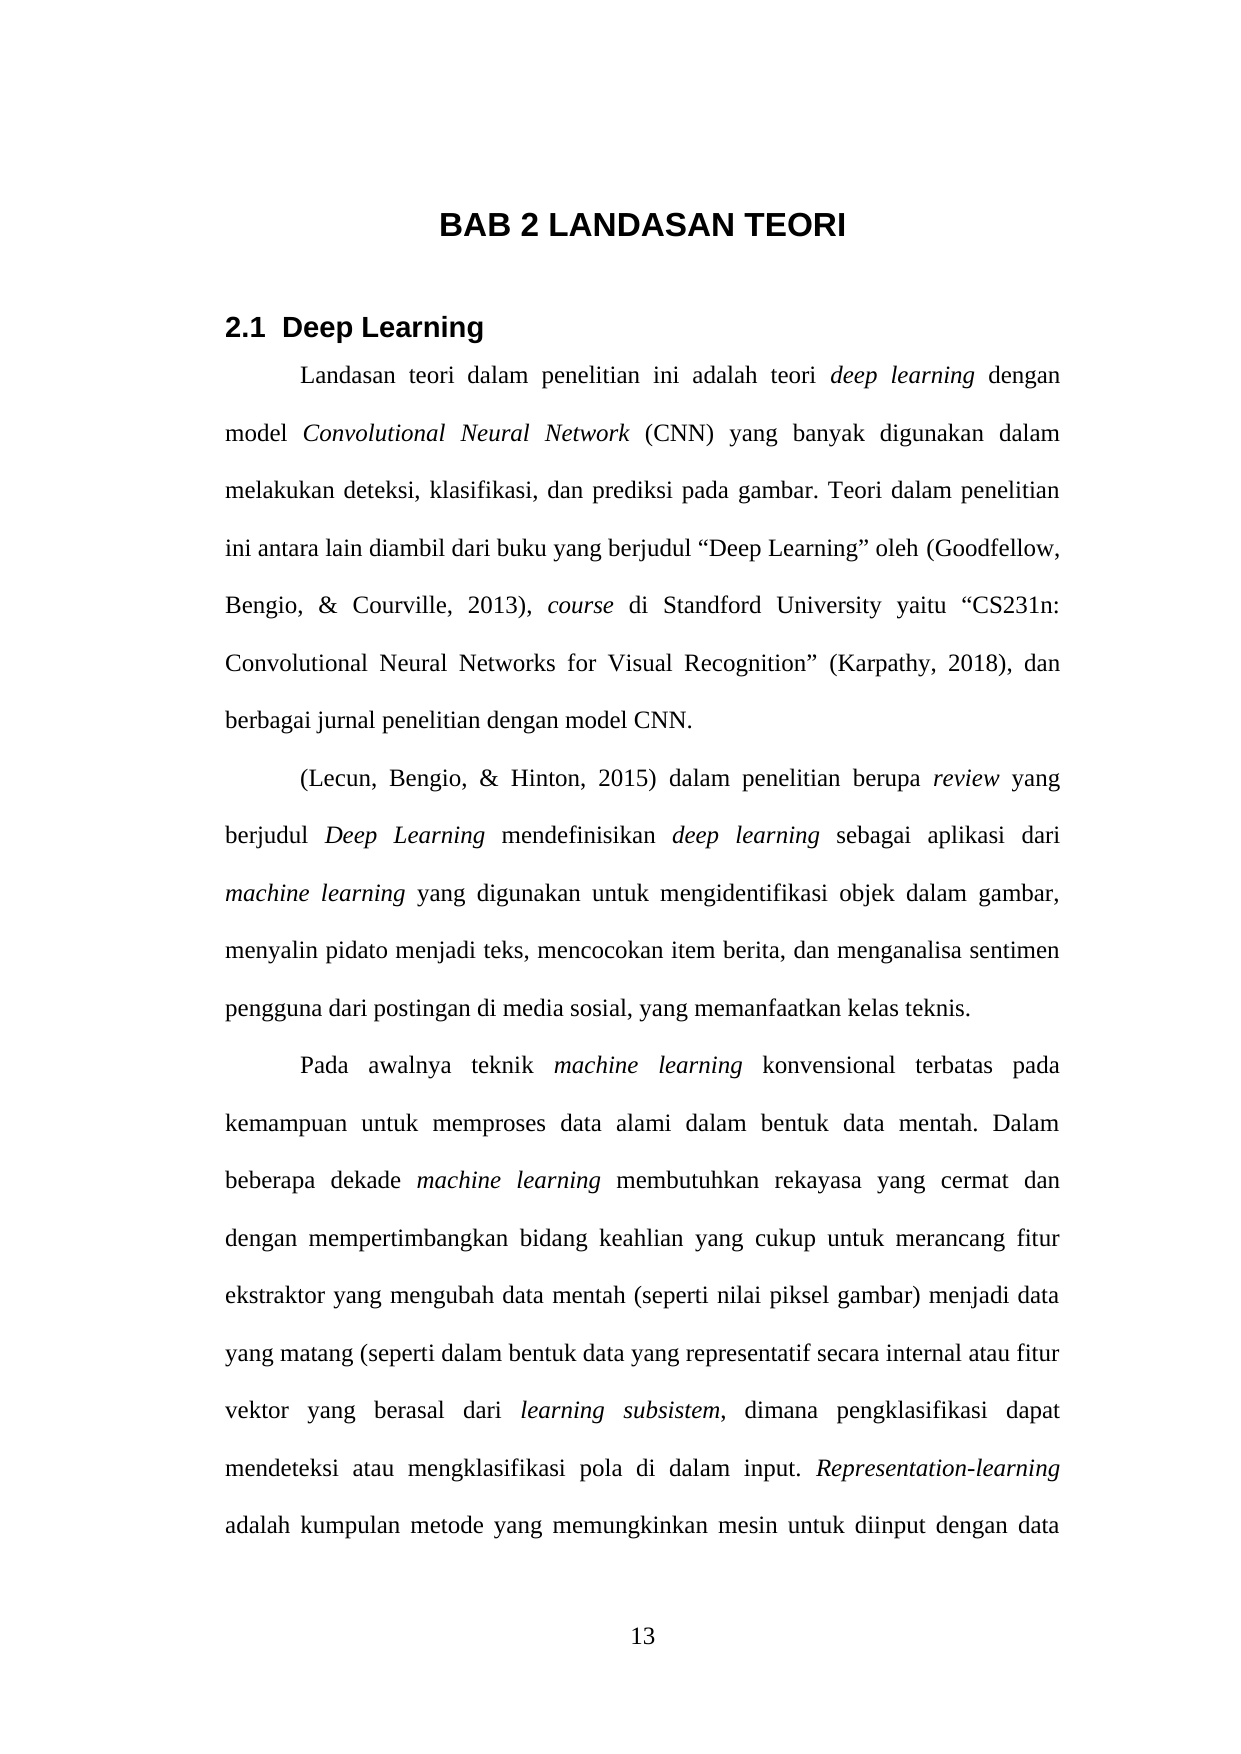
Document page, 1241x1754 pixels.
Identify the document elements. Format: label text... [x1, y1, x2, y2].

subtitle LANDASAN TEORI [225, 205, 1060, 243]
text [225, 1051, 1060, 1539]
subtitle Deep Learning [225, 310, 1060, 344]
text (Lecun, Bengio, & Hinton, 2015) dalam penelitian berupa review yang berjudul Deep Learning mendefinisikan deep learning sebagai aplikasi dari machine learning yang digunakan untuk mengidentifikasi objek dalam gambar, menyalin pidato menjadi teks, mencocokan item berita, dan menganalisa sentimen pengguna dari postingan di media sosial, yang memanfaatkan kelas teknis. [225, 763, 1060, 1022]
text Landasan teori dalam penelitian ini adalah teori deep learning dengan model Convolutional Neural Network (CNN) yang banyak digunakan dalam melakukan deteksi, klasifikasi, dan prediksi pada gambar. Teori dalam penelitian ini antara lain diambil dari buku yang berjudul “Deep Learning” oleh (Goodfellow, Bengio, & Courville, 2013), course di Standford University yaitu “CS231n: Convolutional Neural Networks for Visual Recognition” (Karpathy, 2018), dan berbagai jurnal penelitian dengan model CNN. [225, 361, 1060, 734]
